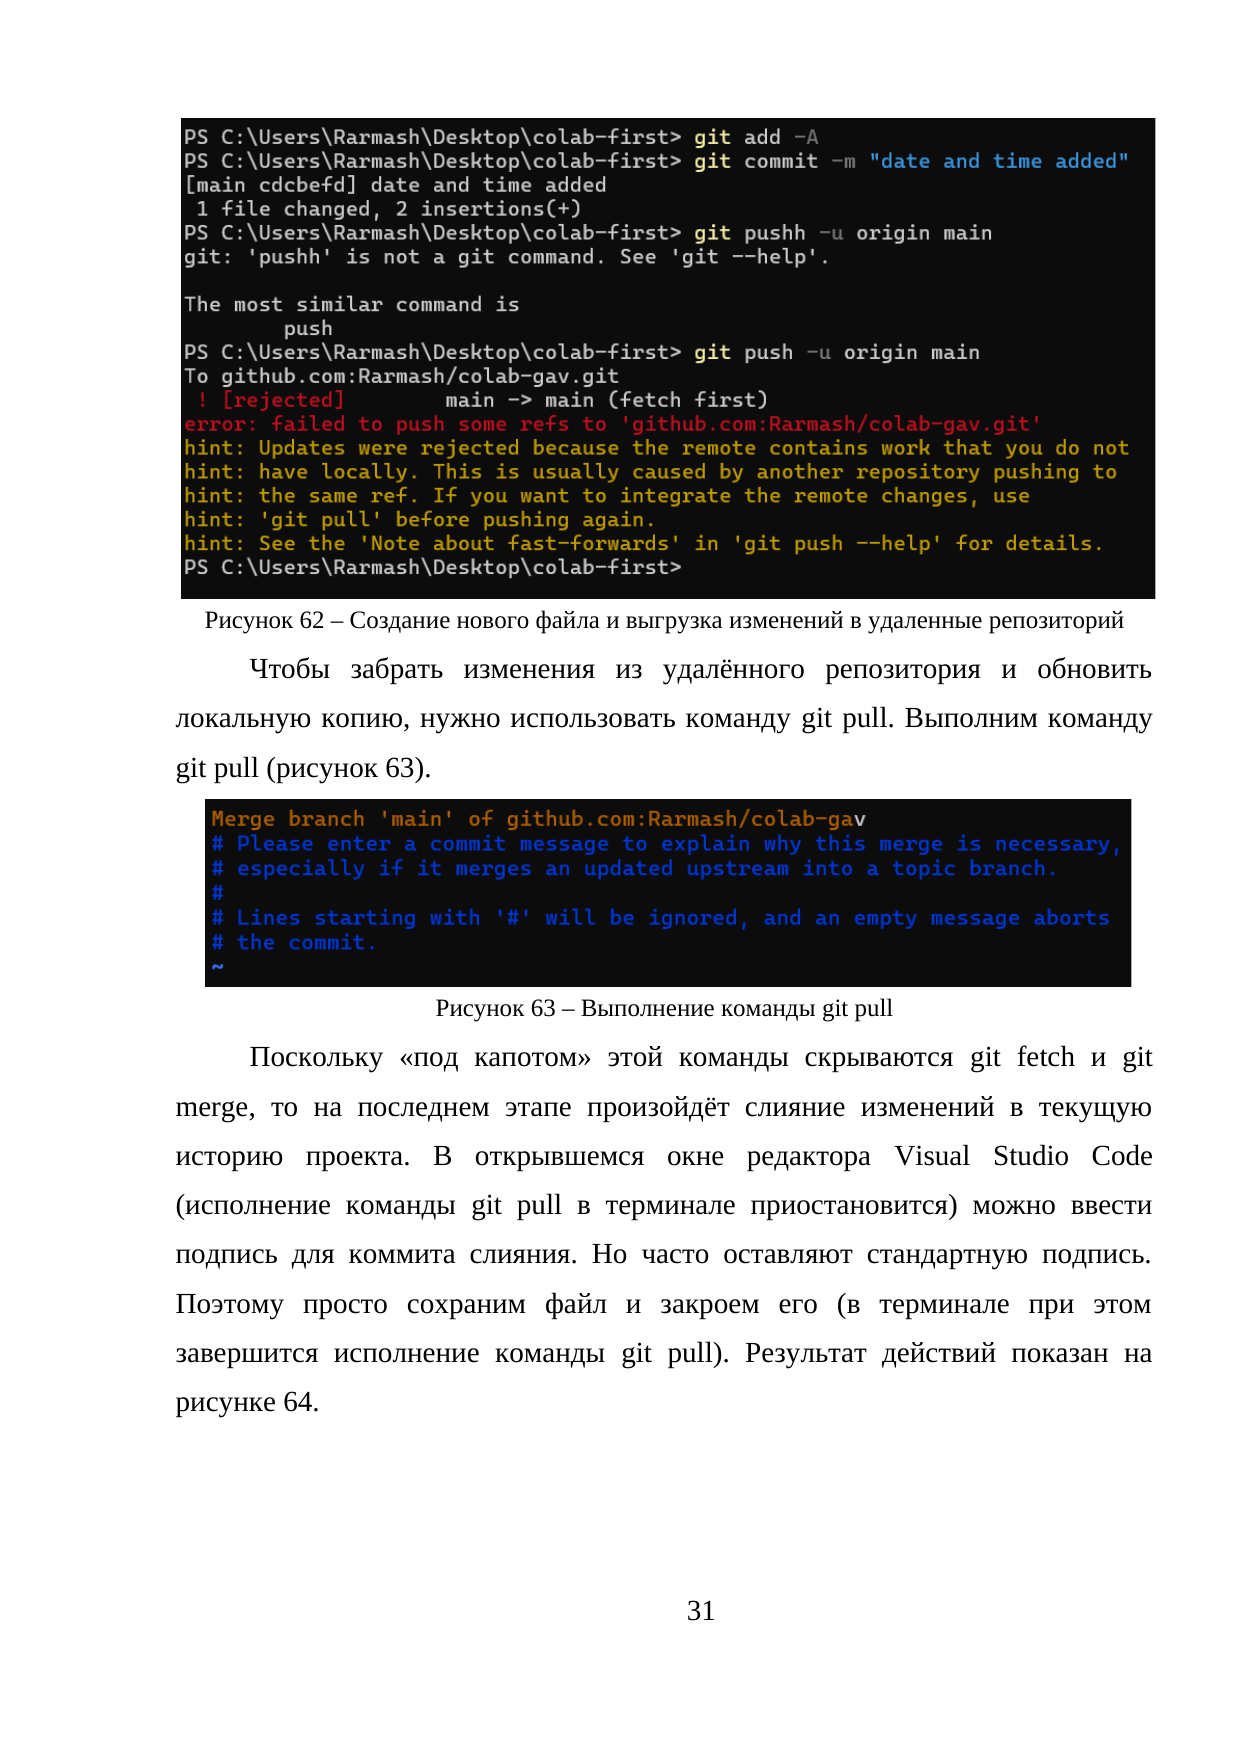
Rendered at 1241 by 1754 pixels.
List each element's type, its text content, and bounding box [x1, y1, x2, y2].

picture [181, 118, 1156, 599]
text Рисунок 63 – Выполнение команды git pull [177, 993, 1152, 1022]
text Чтобы забрать изменения из удалённого репозитория и обновить локальную копию, нужно использовать команду git pull. Выполним команду git pull (рисунок 63). [175, 651, 1153, 783]
picture [205, 799, 1132, 987]
text Поскольку «под капотом» этой команды скрываются git fetch и git merge, то на последнем этапе произойдёт слияние изменений в текущую историю проекта. В открывшемся окне редактора Visual Studio Code (исполнение команды git pull в терминале приостановится) можно ввести подпись для коммита слияния. Но часто оставляют стандартную подпись. Поэтому просто сохраним файл и закроем его (в терминале при этом завершится исполнение команды git pull). Результат действий показан на рисунке 64. [175, 1039, 1153, 1418]
text Рисунок 62 – Создание нового файла и выгрузка изменений в удаленные репозиторий [177, 605, 1152, 634]
